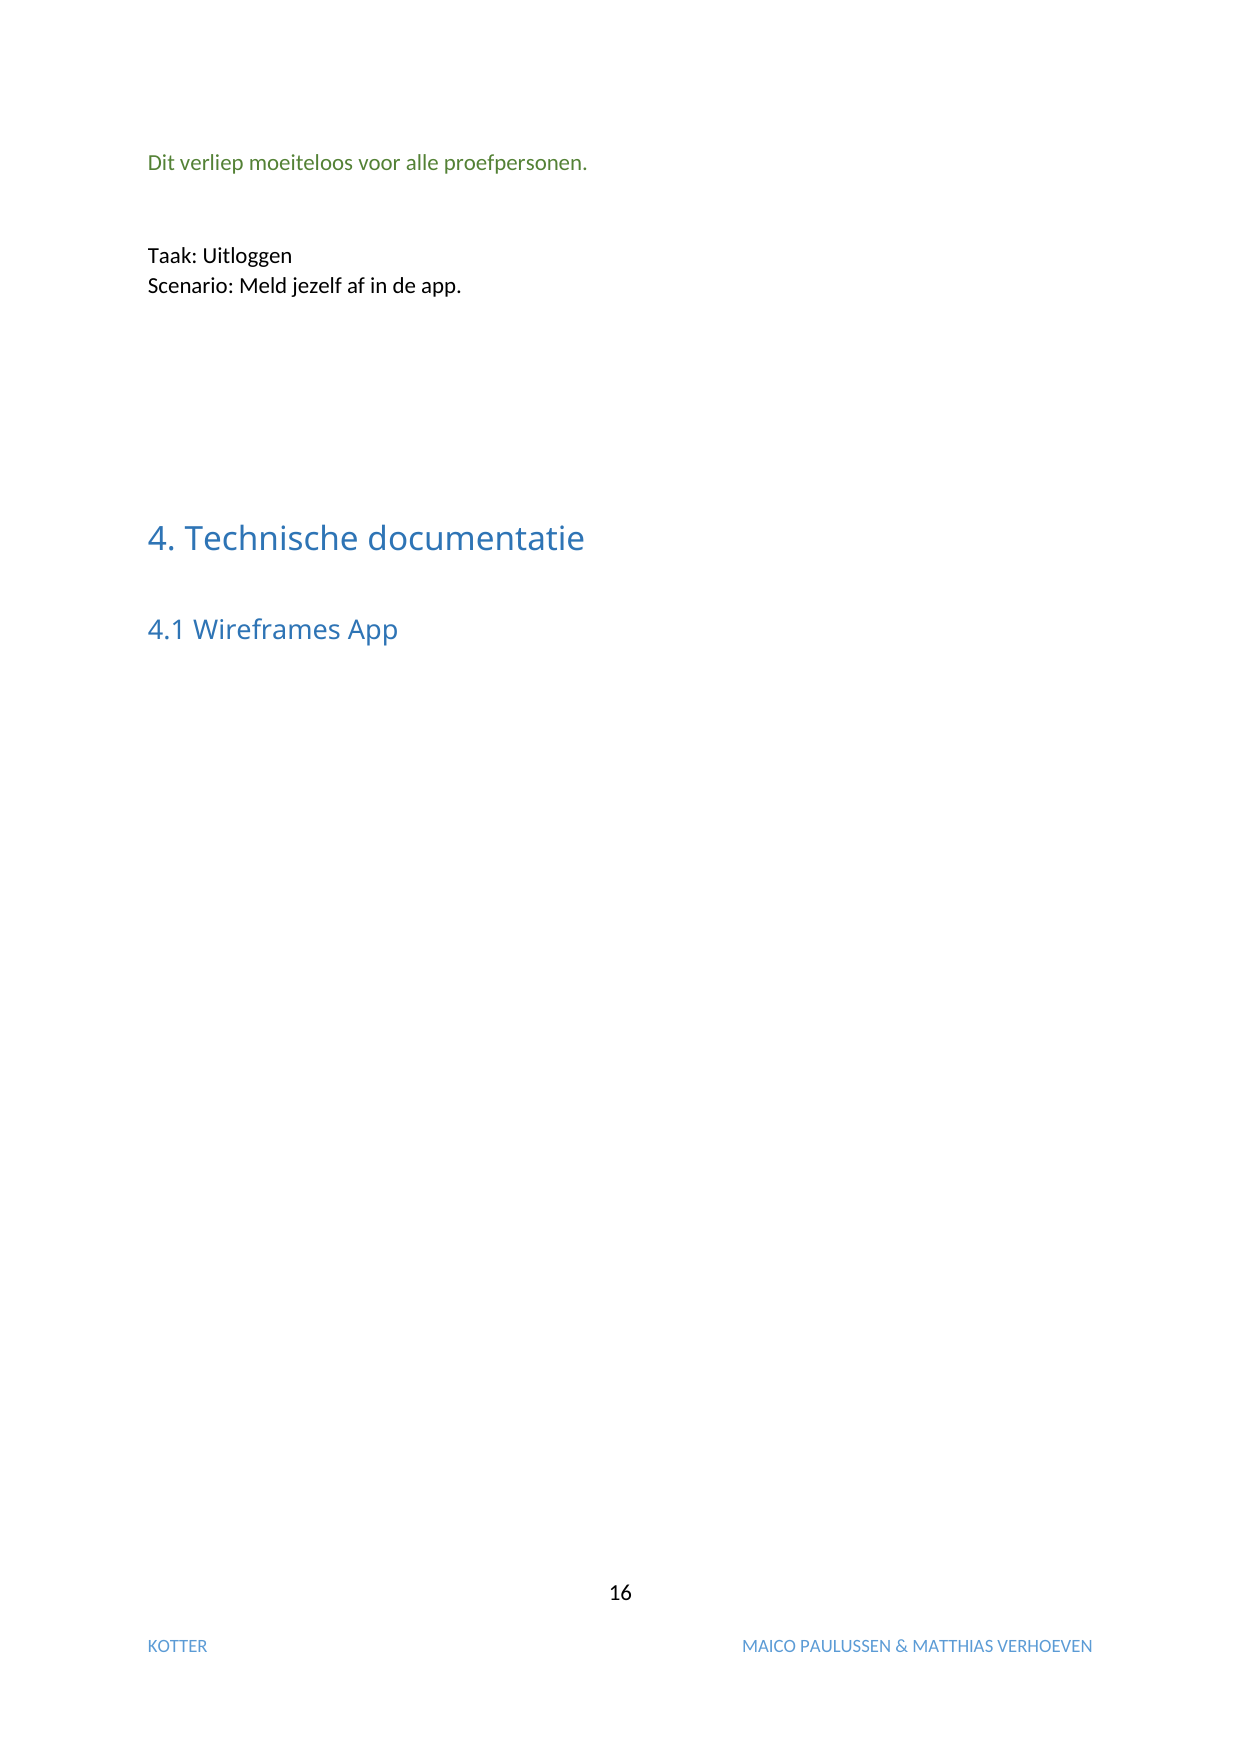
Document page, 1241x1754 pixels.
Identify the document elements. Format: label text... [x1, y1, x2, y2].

text Dit verliep moeiteloos voor alle proefpersonen. [148, 148, 1093, 176]
subtitle 4.1 Wireframes App [148, 610, 1093, 647]
subtitle 4. Technische documentatie [148, 514, 1093, 560]
text Taak: Uitloggen Scenario: Meld jezelf af in de app. [148, 241, 1093, 299]
